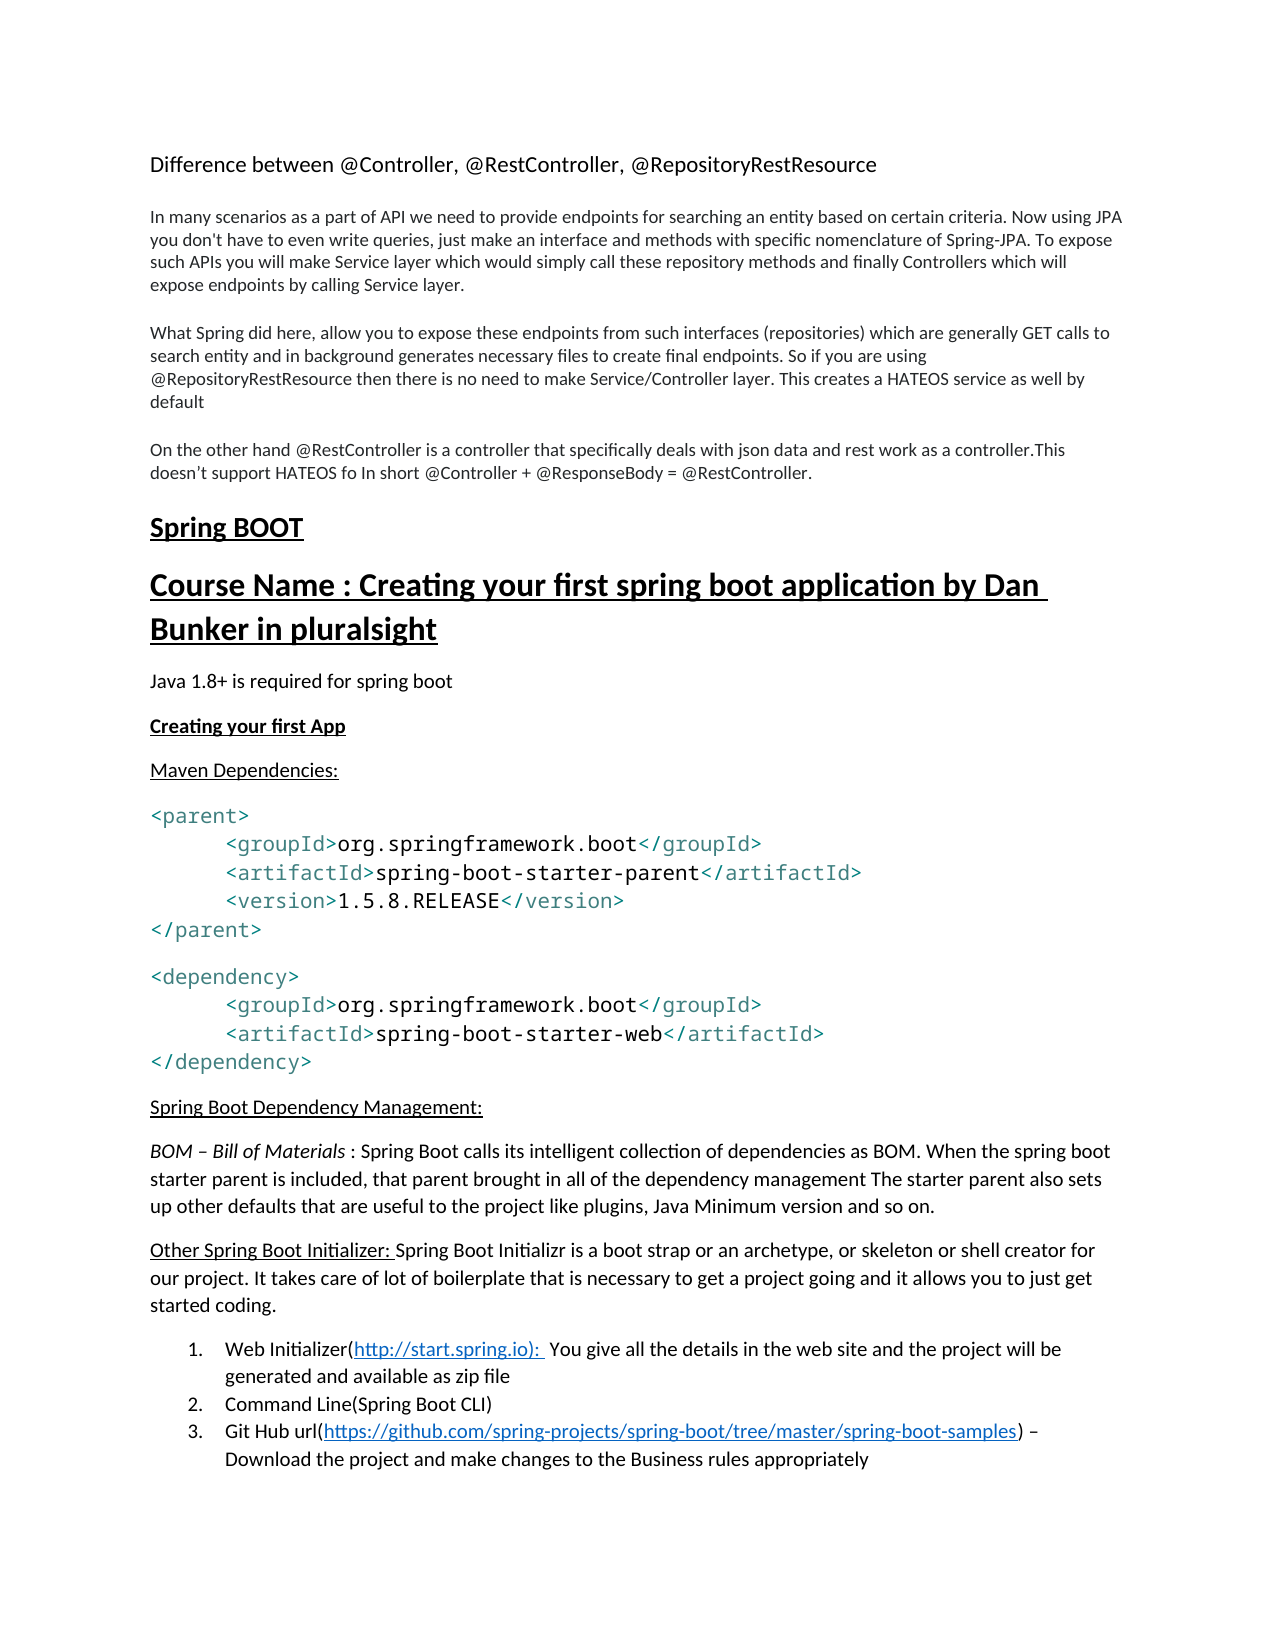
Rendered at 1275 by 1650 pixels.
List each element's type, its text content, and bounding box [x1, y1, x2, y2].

text Creating your first App [150, 713, 1125, 738]
text Maven Dependencies: [150, 757, 1125, 782]
list Web Initializer(http://start.spring.io): You give all the details in the web site and the project will be generated and available as zip file [187, 1336, 1125, 1389]
list Command Line(Spring Boot CLI) [187, 1391, 1125, 1417]
text Difference between @Controller, @RestController, @RepositoryRestResource [150, 150, 1125, 178]
text <version>1.5.8.RELEASE</version> [150, 886, 1125, 915]
list Git Hub url(https://github.com/spring-projects/spring-boot/tree/master/spring-boot-samples) – Download the project and make changes to the Business rules appropriately [187, 1418, 1125, 1471]
text Java 1.8+ is required for spring boot [150, 669, 1125, 694]
text <groupId>org.springframework.boot</groupId> [150, 829, 1125, 858]
text </parent> [150, 915, 1125, 943]
text </dependency> [150, 1047, 1125, 1076]
text Spring Boot Dependency Management: [150, 1094, 1125, 1120]
text Spring BOOT [150, 509, 1125, 545]
text Course Name : Creating your first spring boot application by Dan Bunker in pluralsight [150, 564, 1125, 649]
text On the other hand @RestController is a controller that specifically deals with json data and rest work as a controller.This doesn’t support HATEOS fo In short @Controller + @ResponseBody = @RestController. [150, 438, 1125, 484]
text <artifactId>spring-boot-starter-web</artifactId> [150, 1019, 1125, 1047]
text <dependency> [150, 962, 1125, 990]
text Other Spring Boot Initializer: Spring Boot Initializr is a boot strap or an archetype, or skeleton or shell creator for our project. It takes care of lot of boilerplate that is necessary to get a project going and it allows you to just get started coding. [150, 1237, 1125, 1318]
text What Spring did here, allow you to expose these endpoints from such interfaces (repositories) which are generally GET calls to search entity and in background generates necessary files to create final endpoints. So if you are using @RepositoryRestResource then there is no need to make Service/Controller layer. This creates a HATEOS service as well by default [150, 322, 1125, 413]
text <artifactId>spring-boot-starter-parent</artifactId> [150, 858, 1125, 886]
text <groupId>org.springframework.boot</groupId> [150, 990, 1125, 1019]
text In many scenarios as a part of API we need to provide endpoints for searching an entity based on certain criteria. Now using JPA you don't have to even write queries, just make an interface and methods with specific nomenclature of Spring-JPA. To expose such APIs you will make Service layer which would simply call these repository methods and finally Controllers which will expose endpoints by calling Service layer. [150, 205, 1125, 297]
text <parent> [150, 801, 1125, 829]
text BOM – Bill of Materials : Spring Boot calls its intelligent collection of dependencies as BOM. When the spring boot starter parent is included, that parent brought in all of the dependency management The starter parent also sets up other defaults that are useful to the project like plugins, Java Minimum version and so on. [150, 1139, 1125, 1219]
